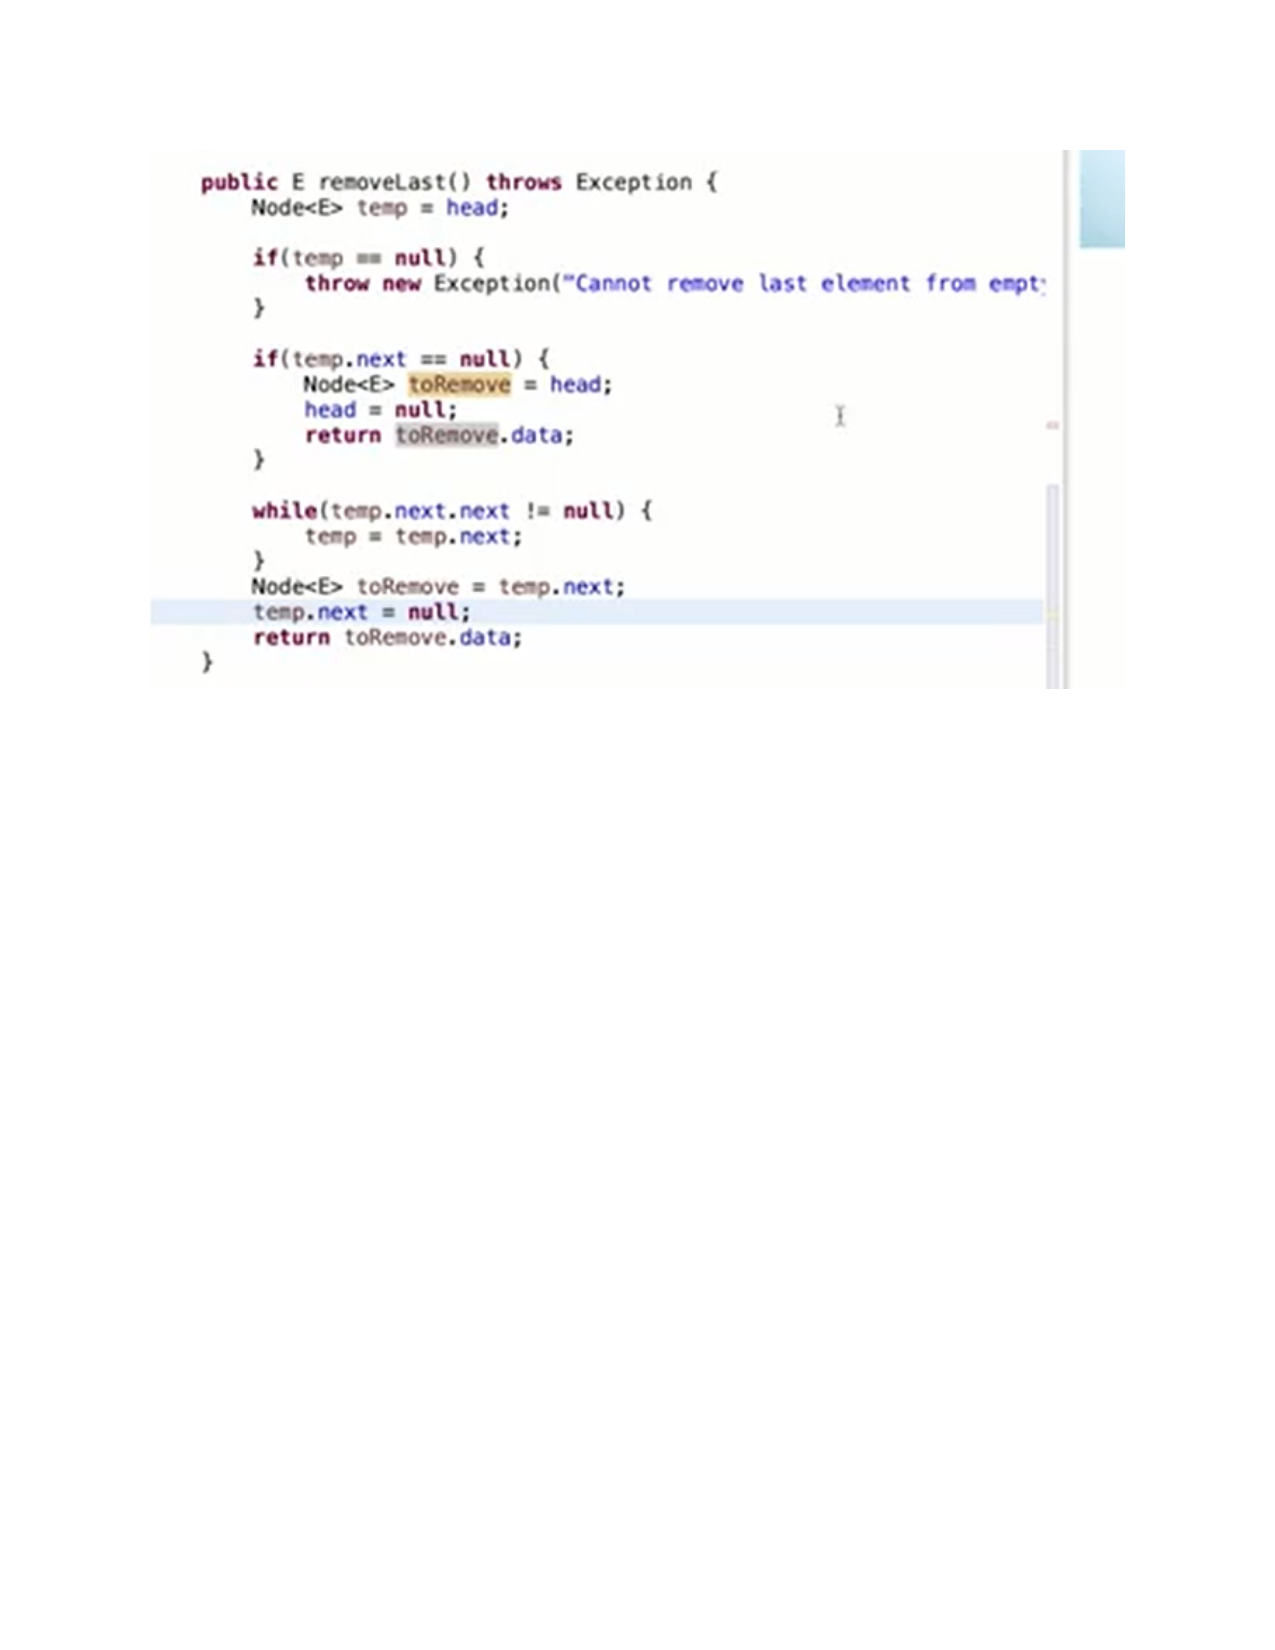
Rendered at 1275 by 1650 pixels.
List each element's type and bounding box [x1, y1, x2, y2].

picture [150, 150, 1125, 689]
